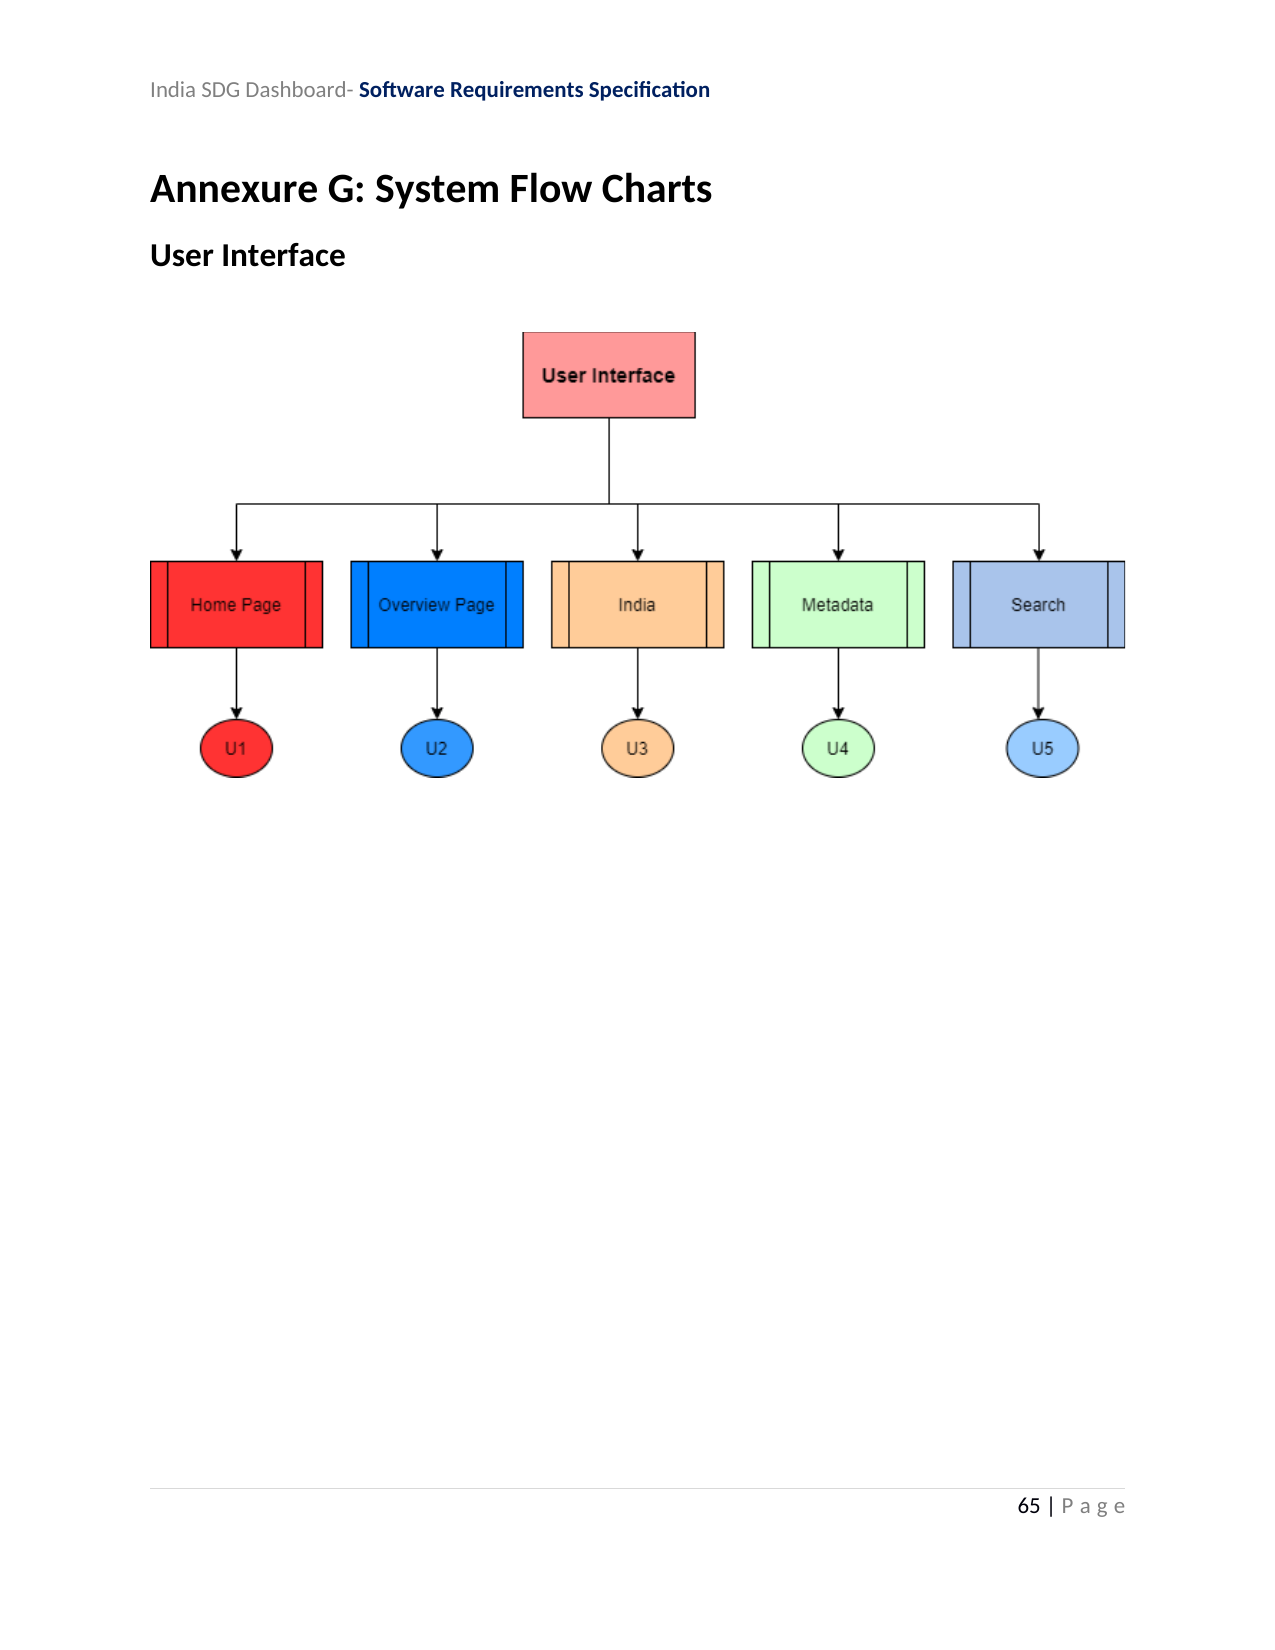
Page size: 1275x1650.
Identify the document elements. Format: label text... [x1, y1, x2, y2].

subtitle Annexure G: System Flow Charts [150, 162, 1125, 213]
subtitle User Interface [150, 234, 1125, 275]
picture [150, 332, 1125, 778]
